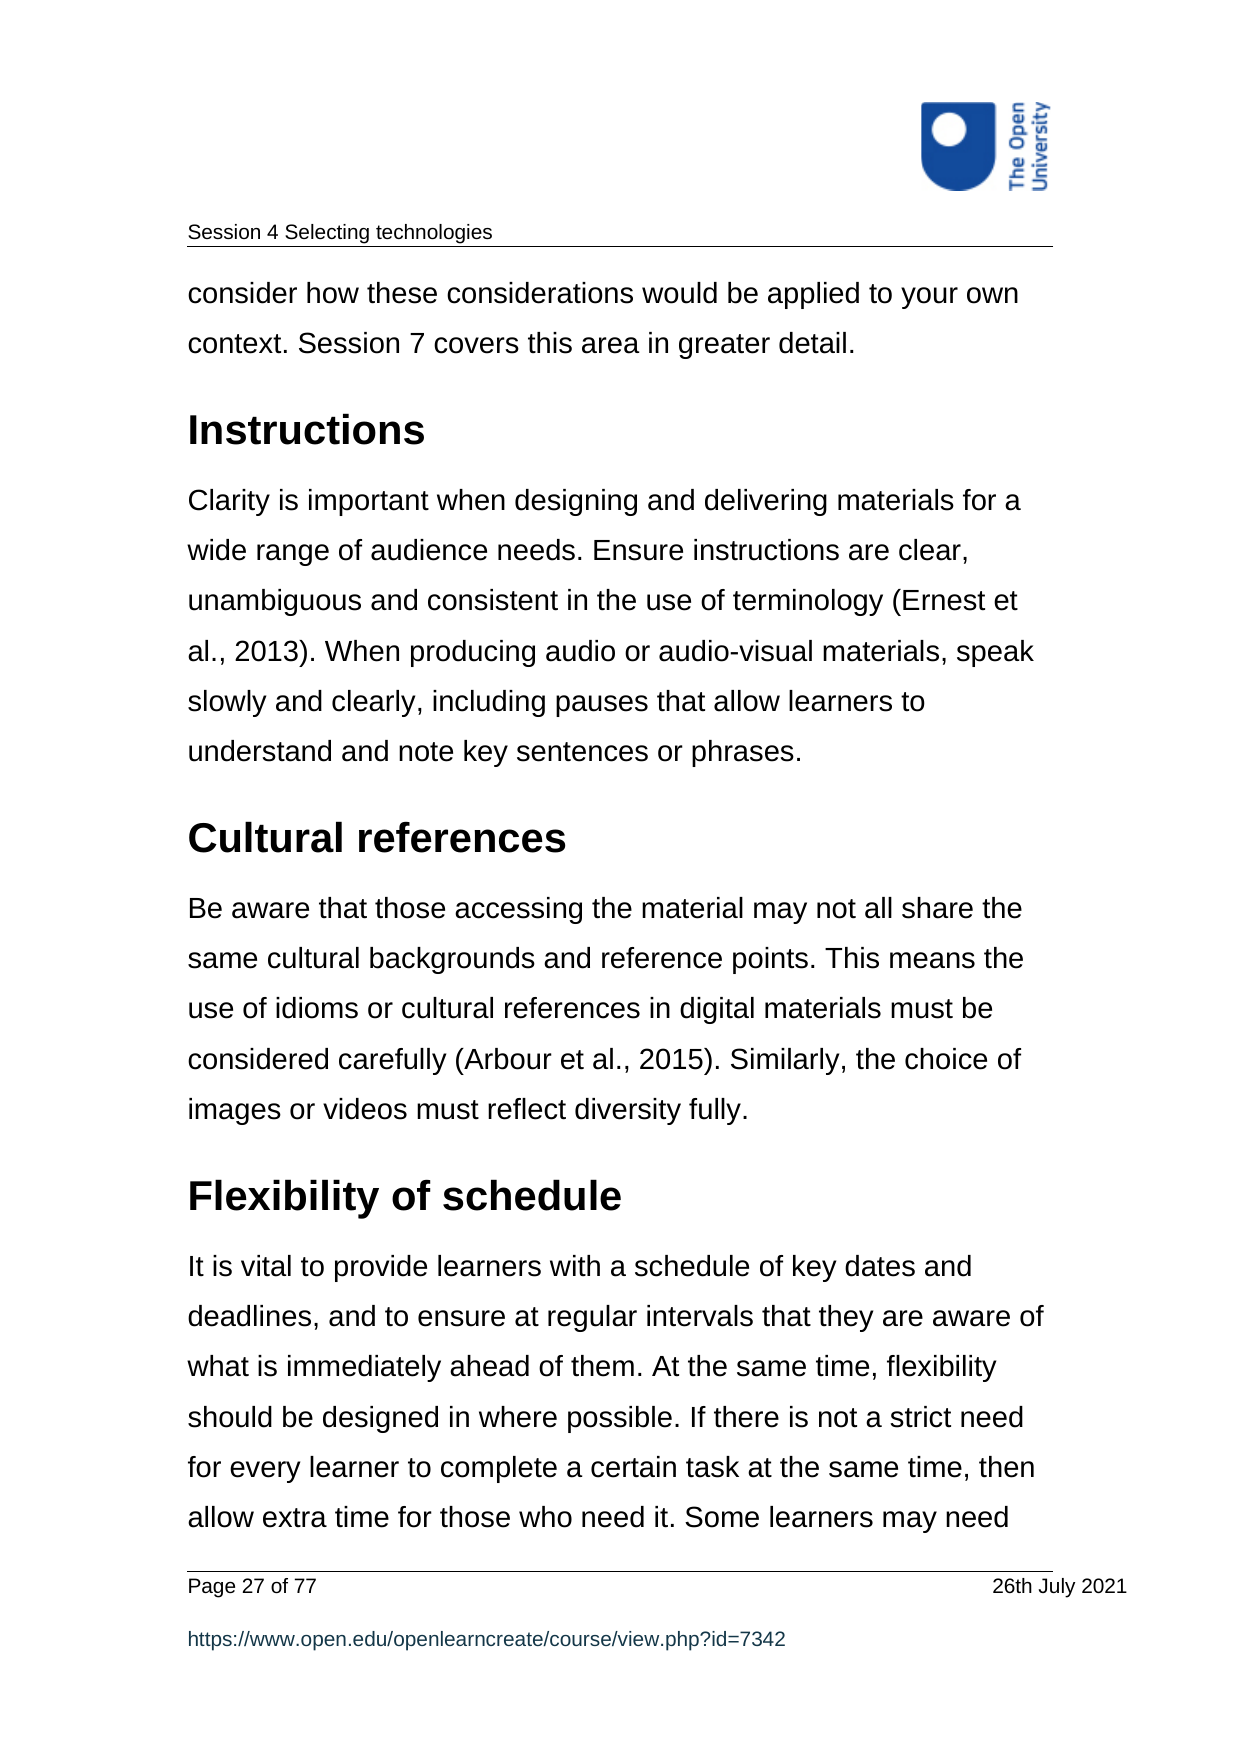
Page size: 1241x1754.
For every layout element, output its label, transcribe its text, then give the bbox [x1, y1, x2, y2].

subtitle Flexibility of schedule [187, 1172, 1053, 1219]
text Be aware that those accessing the material may not all share the same cultural backgrounds and reference points. This means the use of idioms or cultural references in digital materials must be considered carefully (Arbour et al., 2015). Similarly, the choice of images or videos must reflect diversity fully. [187, 891, 1053, 1126]
picture [921, 102, 1052, 191]
text Clarity is important when designing and delivering materials for a wide range of audience needs. Ensure instructions are clear, unambiguous and consistent in the use of terminology (Ernest et al., 2013). When producing audio or audio-visual materials, speak slowly and clearly, including pauses that allow learners to understand and note key sentences or phrases. [187, 483, 1053, 768]
subtitle Instructions [187, 406, 1053, 453]
subtitle Cultural references [187, 814, 1053, 862]
